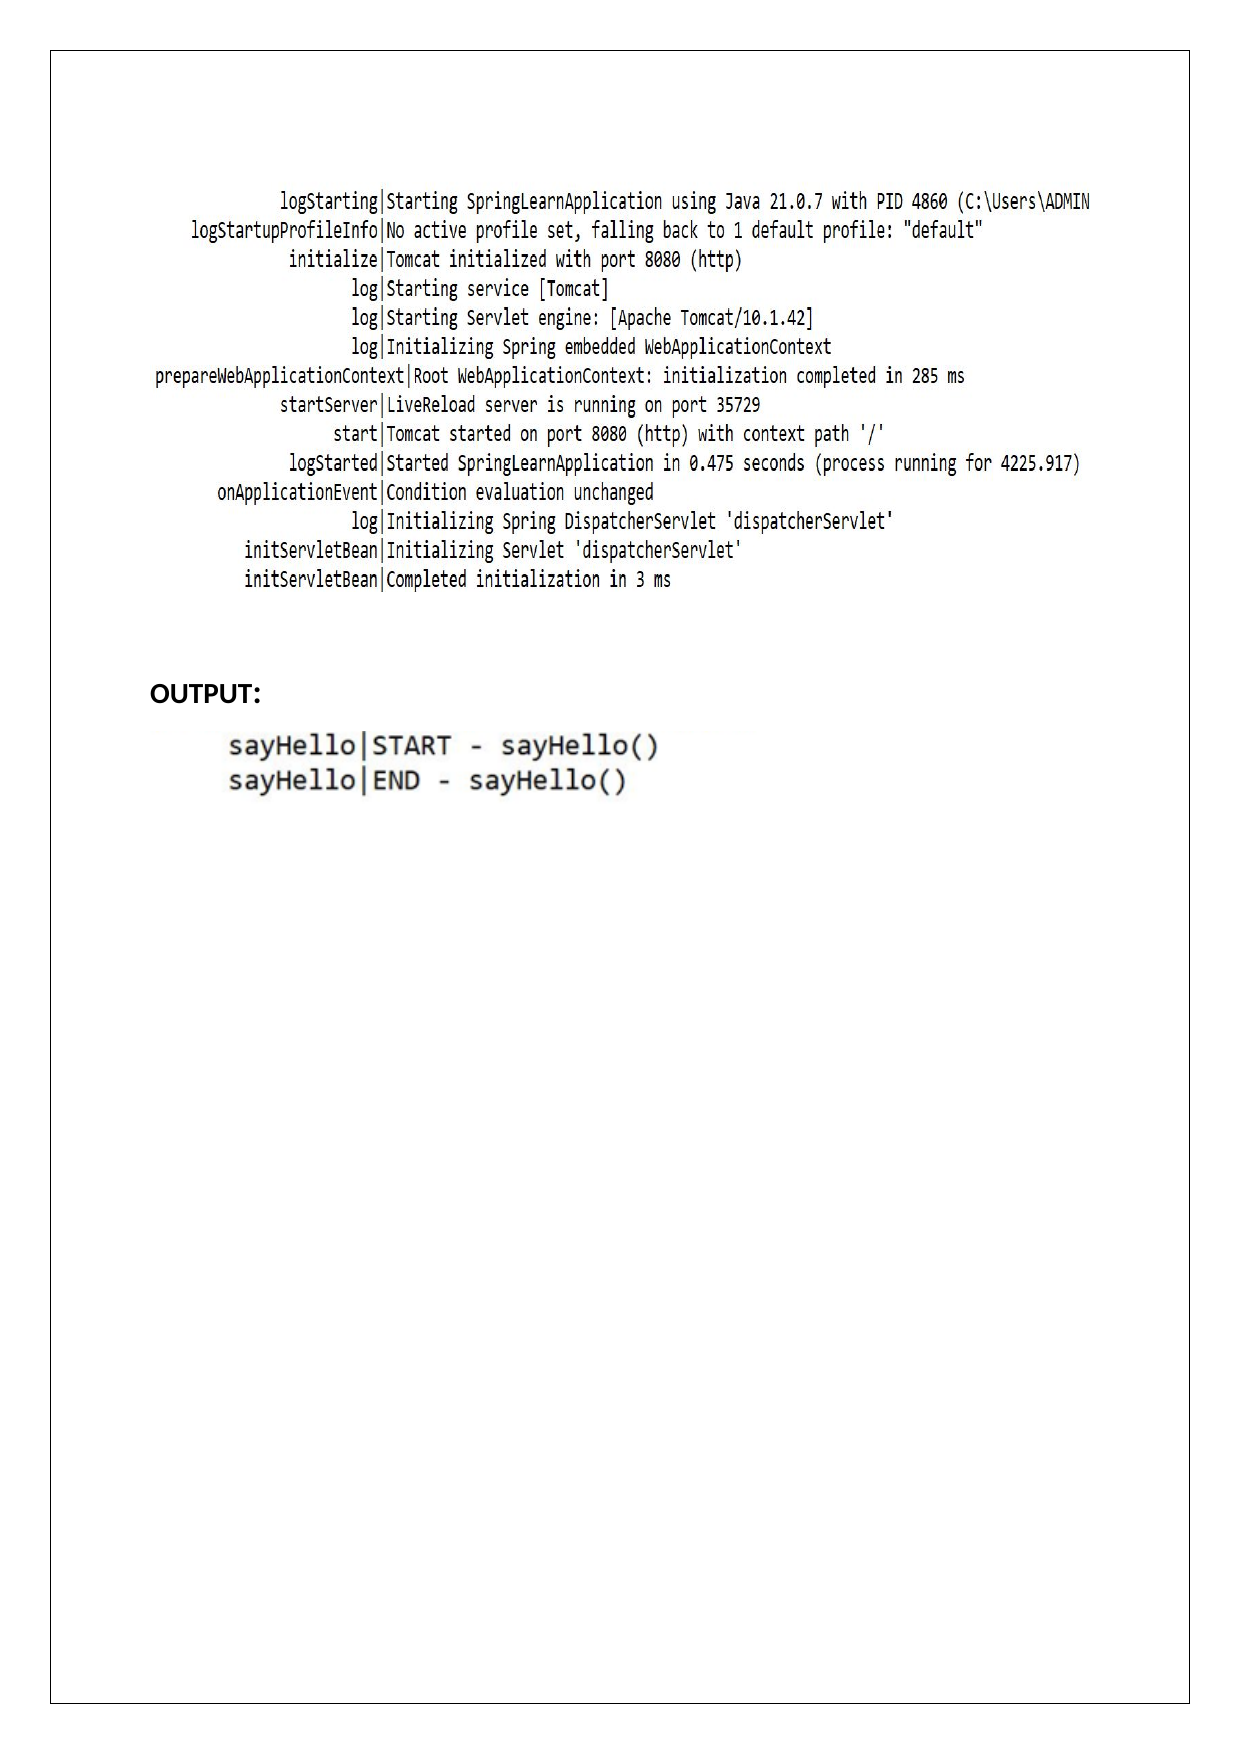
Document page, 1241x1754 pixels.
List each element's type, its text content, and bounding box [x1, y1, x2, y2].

picture [150, 150, 1090, 592]
text OUTPUT: [150, 671, 1090, 712]
picture [150, 731, 758, 838]
